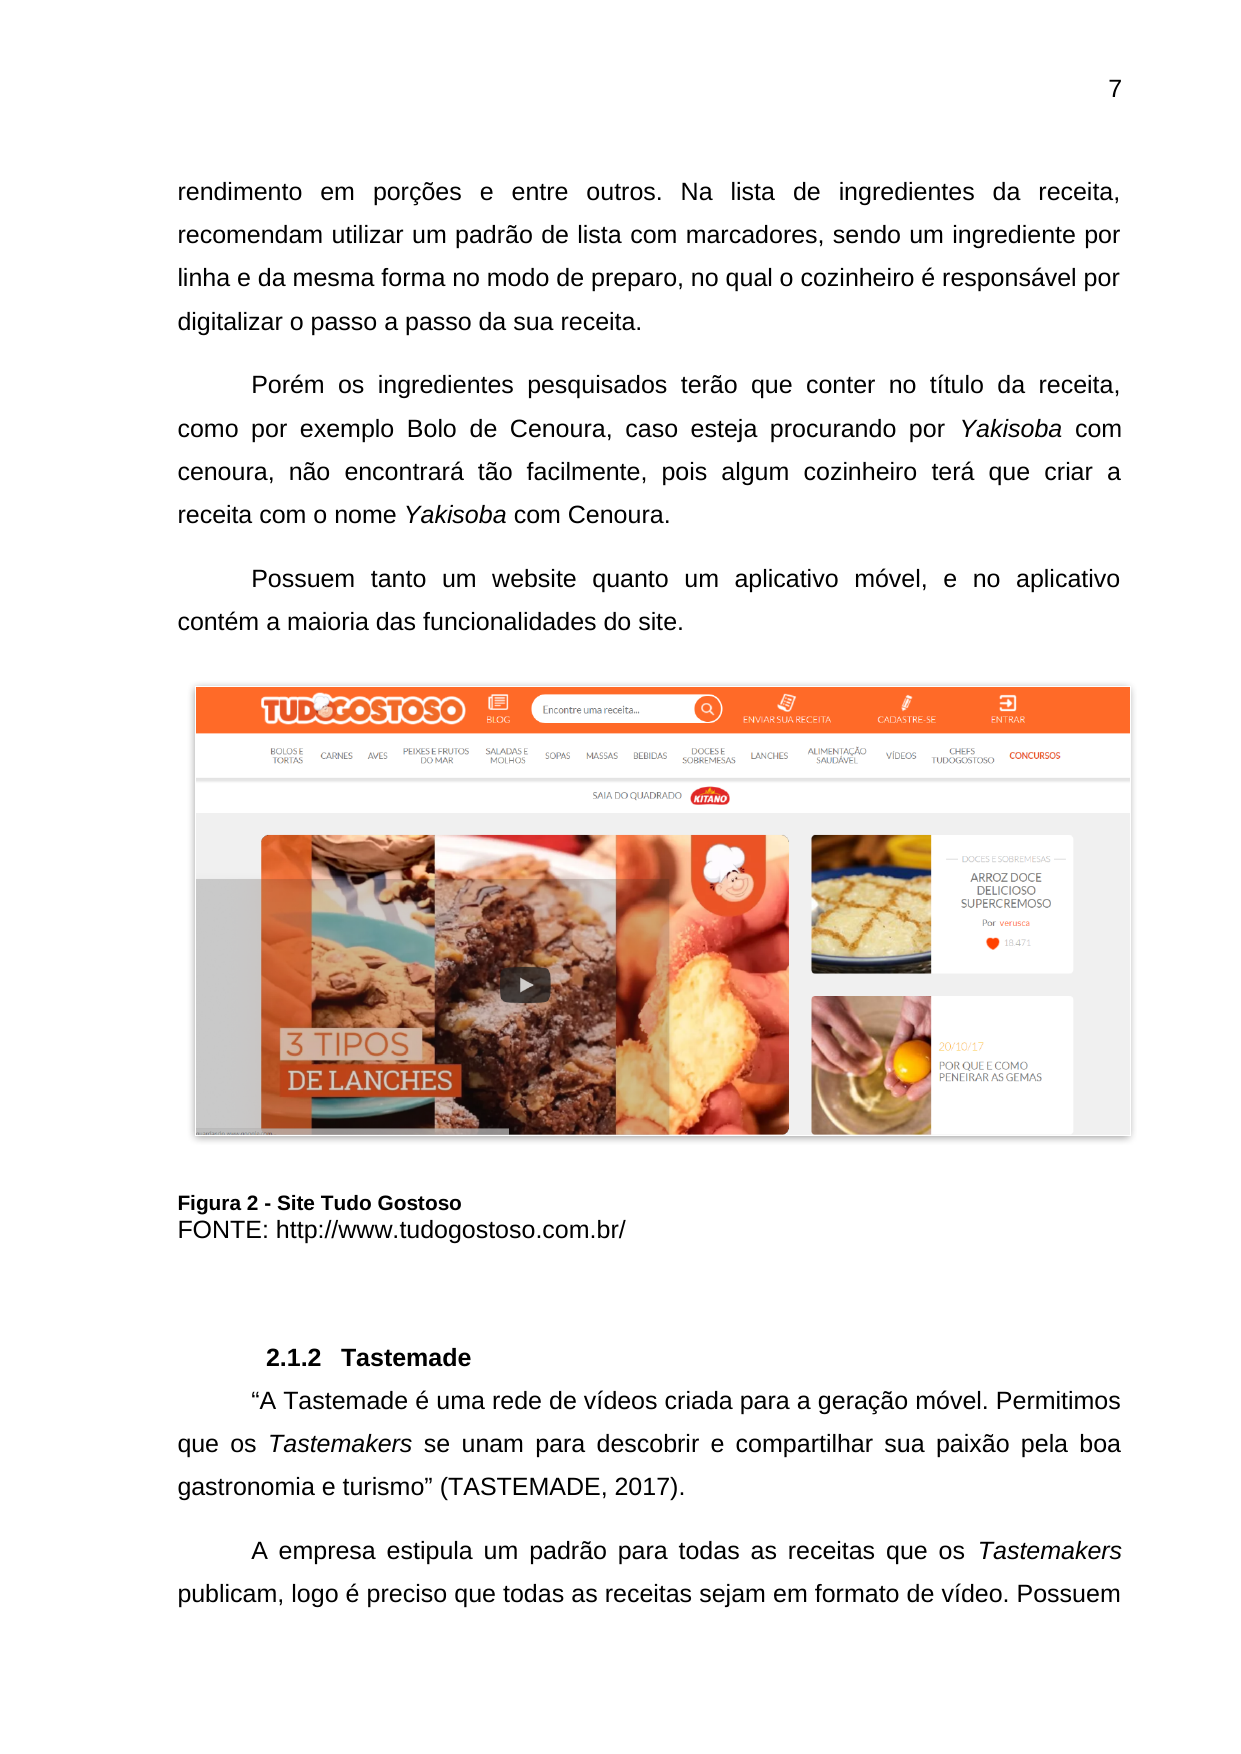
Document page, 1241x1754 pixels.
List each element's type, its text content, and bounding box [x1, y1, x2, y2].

text FONTE: http://www.tudogostoso.com.br/ [177, 1214, 1122, 1243]
text “A Tastemade é uma rede de vídeos criada para a geração móvel. Permitimos que os Tastemakers se unam para descobrir e compartilhar sua paixão pela boa gastronomia e turismo” (TASTEMADE, 2017). [177, 1386, 1122, 1501]
subtitle Tastemade [266, 1342, 1122, 1371]
picture [196, 687, 1130, 1135]
text Porém os ingredientes pesquisados terão que conter no título da receita, como por exemplo Bolo de Cenoura, caso esteja procurando por Yakisoba com cenoura, não encontrará tão facilmente, pois algum cozinheiro terá que criar a receita com o nome Yakisoba com Cenoura. [177, 371, 1122, 529]
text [177, 177, 1122, 335]
text Possuem tanto um website quanto um aplicativo móvel, e no aplicativo contém a maioria das funcionalidades do site. [177, 564, 1122, 636]
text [177, 1536, 1122, 1579]
